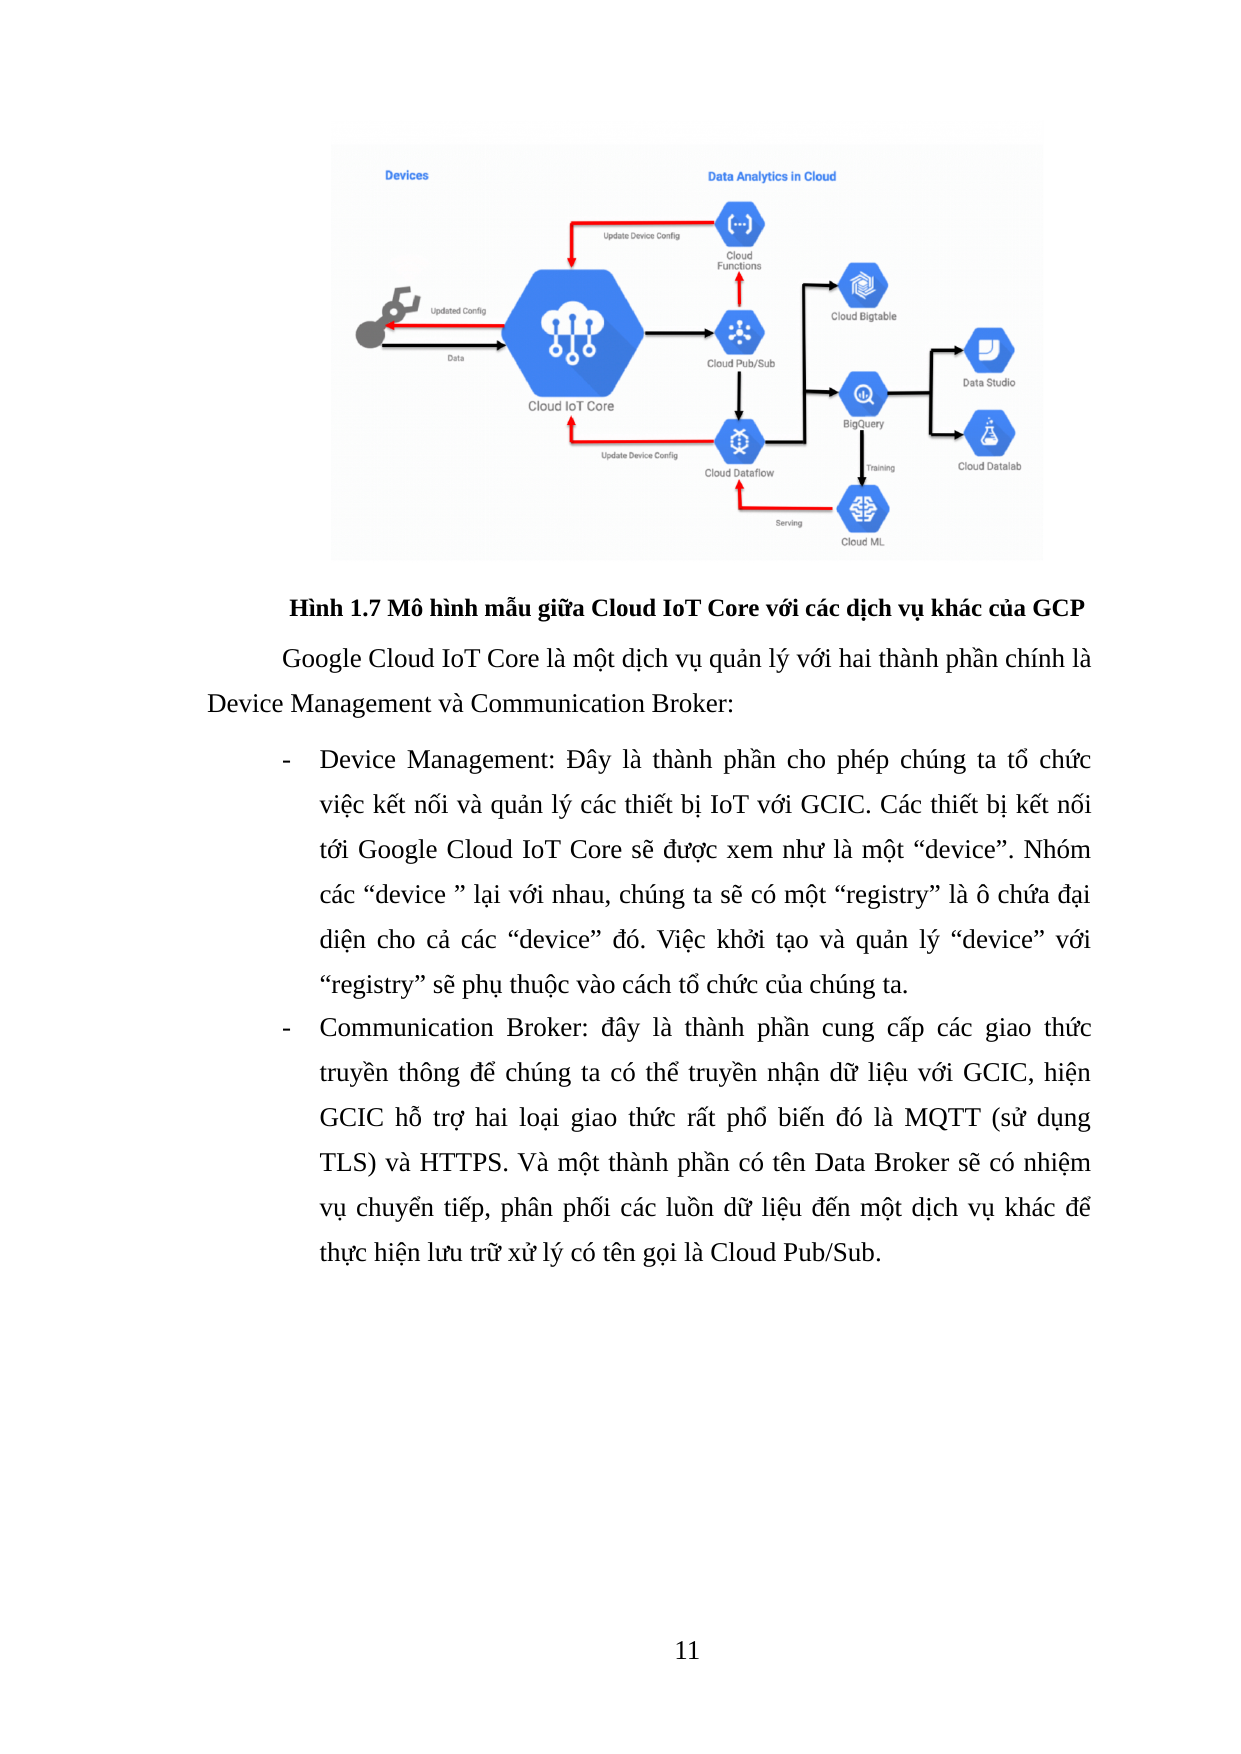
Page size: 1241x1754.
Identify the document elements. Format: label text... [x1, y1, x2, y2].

text Google Cloud IoT Core là một dịch vụ quản lý với hai thành phần chính là Device Management và Communication Broker: [207, 638, 1092, 721]
picture [331, 120, 1044, 563]
list Communication Broker: đây là thành phần cung cấp các giao thức truyền thông để chúng ta có thể truyền nhận dữ liệu với GCIC, hiện GCIC hỗ trợ hai loại giao thức rất phổ biến đó là MQTT (sử dụng TLS) và HTTPS. Và một thành phần có tên Data Broker sẽ có nhiệm vụ chuyển tiếp, phân phối các luồn dữ liệu đến một dịch vụ khác để thực hiện lưu trữ xử lý có tên gọi là Cloud Pub/Sub. [282, 1008, 1092, 1271]
list Device Management: Đây là thành phần cho phép chúng ta tổ chức việc kết nối và quản lý các thiết bị IoT với GCIC. Các thiết bị kết nối tới Google Cloud IoT Core sẽ được xem như là một “device”. Nhóm các “device ” lại với nhau, chúng ta sẽ có một “registry” là ô chứa đại diện cho cả các “device” đó. Việc khởi tạo và quản lý “device” với “registry” sẽ phụ thuộc vào cách tổ chức của chúng ta. [282, 740, 1092, 1002]
